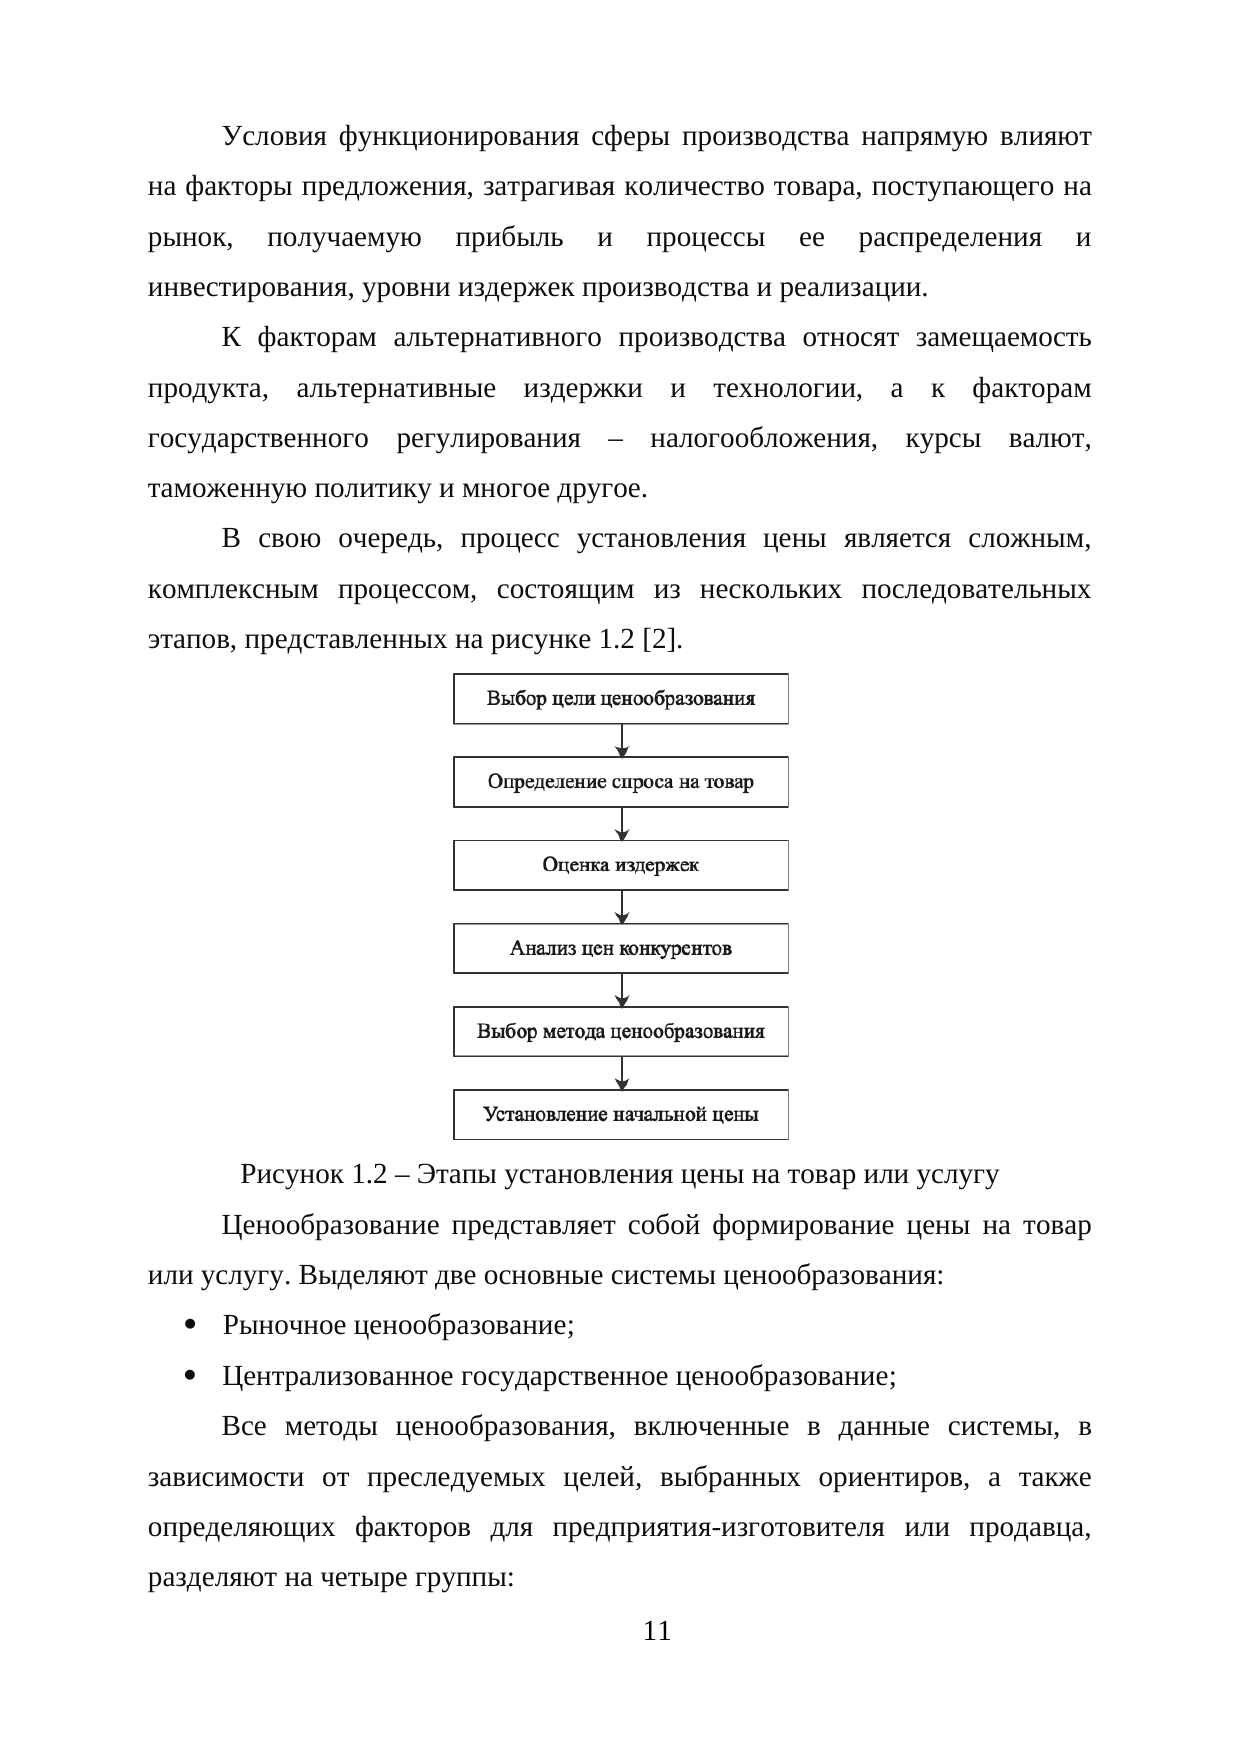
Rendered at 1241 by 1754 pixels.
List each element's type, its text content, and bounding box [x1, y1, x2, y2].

text К факторам альтернативного производства относят замещаемость продукта, альтернативные издержки и технологии, а к факторам государственного регулирования – налогообложения, курсы валют, таможенную политику и многое другое. [148, 319, 1092, 504]
text Рисунок 1.2 – Этапы установления цены на товар или услугу [148, 1157, 1092, 1190]
list Рыночное ценообразование; [185, 1307, 1092, 1341]
text В свою очередь, процесс установления цены является сложным, комплексным процессом, состоящим из нескольких последовательных этапов, представленных на рисунке 1.2 [2]. [148, 521, 1092, 655]
picture [451, 671, 789, 1140]
text Все методы ценообразования, включенные в данные системы, в зависимости от преследуемых целей, выбранных ориентиров, а также определяющих факторов для предприятия-изготовителя или продавца, разделяют на четыре группы: [148, 1408, 1092, 1593]
list Централизованное государственное ценообразование; [185, 1358, 1092, 1392]
text Условия функционирования сферы производства напрямую влияют на факторы предложения, затрагивая количество товара, поступающего на рынок, получаемую прибыль и процессы ее распределения и инвестирования, уровни издержек производства и реализации. [148, 118, 1092, 303]
text Ценообразование представляет собой формирование цены на товар или услугу. Выделяют две основные системы ценообразования: [148, 1207, 1092, 1291]
